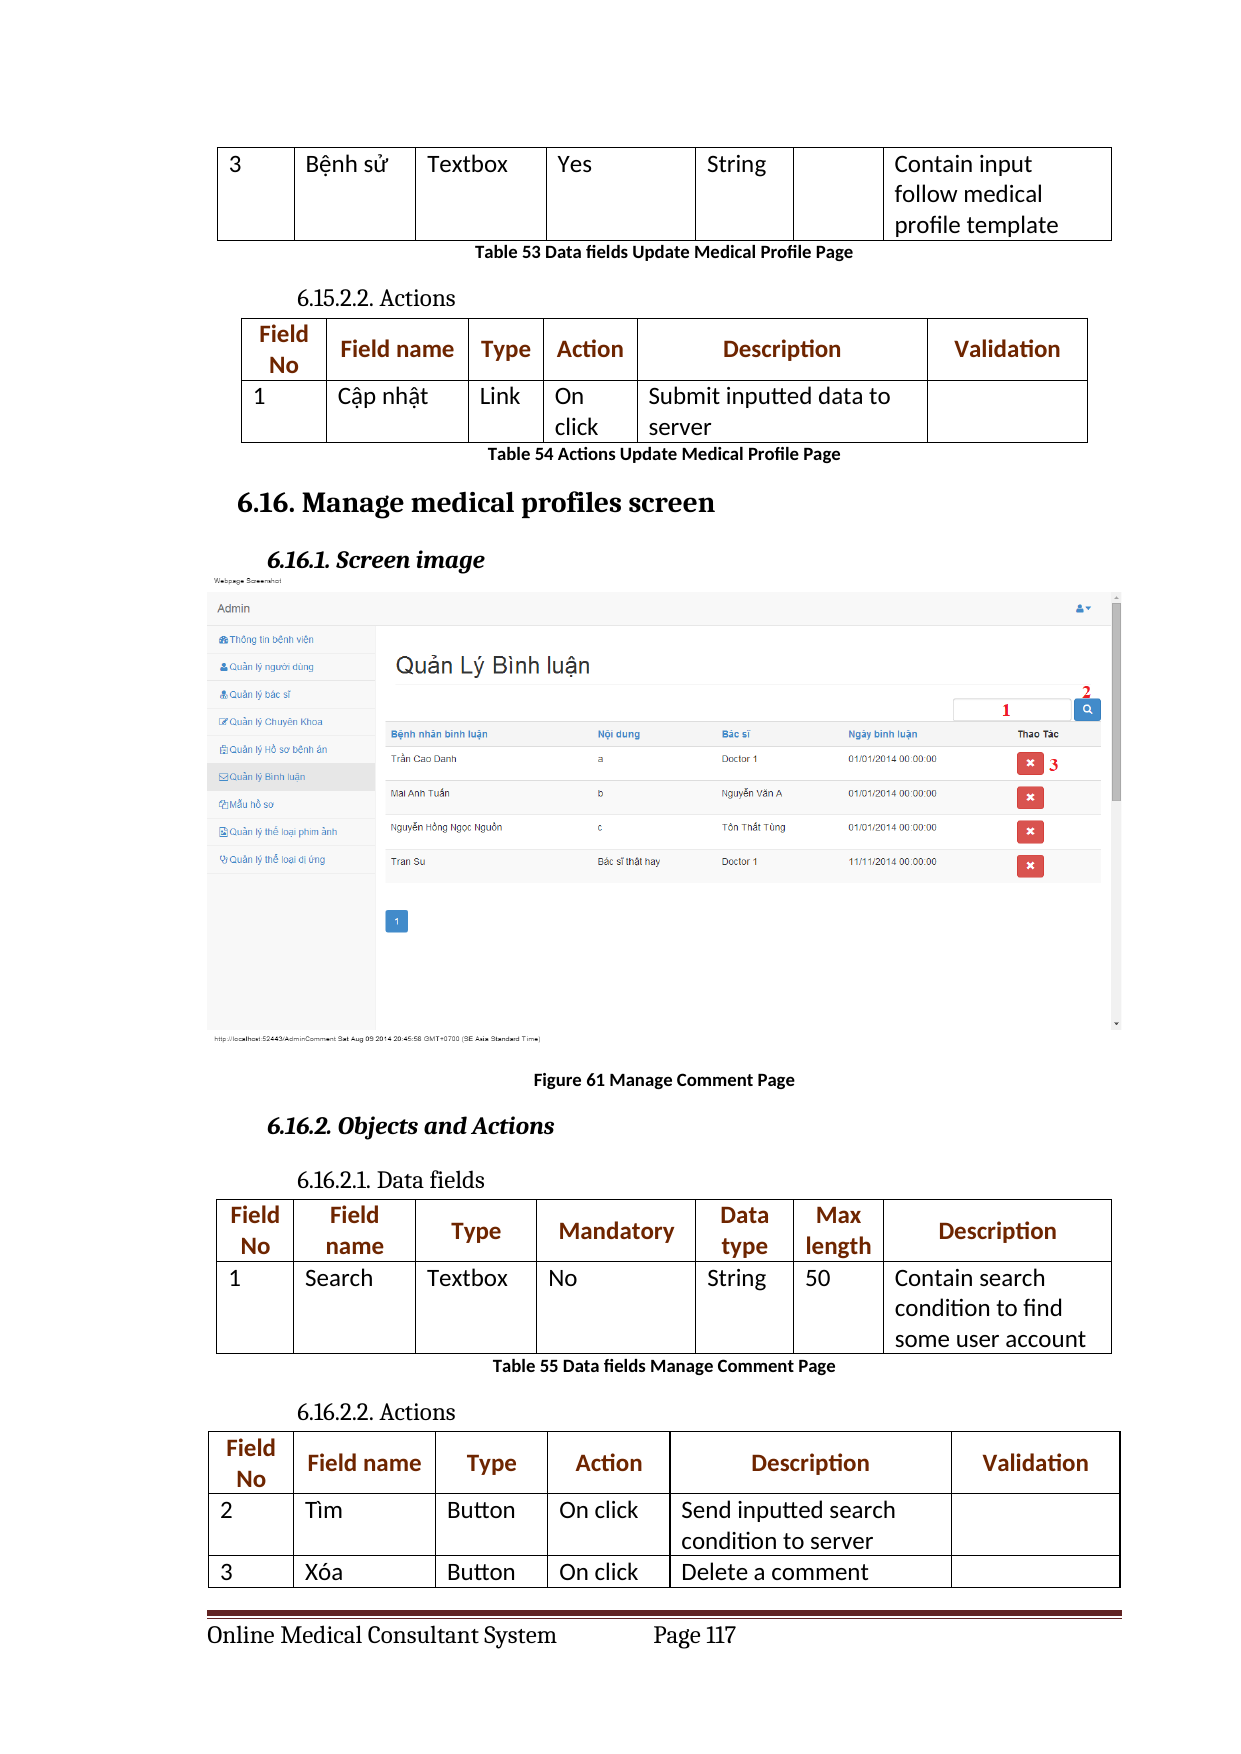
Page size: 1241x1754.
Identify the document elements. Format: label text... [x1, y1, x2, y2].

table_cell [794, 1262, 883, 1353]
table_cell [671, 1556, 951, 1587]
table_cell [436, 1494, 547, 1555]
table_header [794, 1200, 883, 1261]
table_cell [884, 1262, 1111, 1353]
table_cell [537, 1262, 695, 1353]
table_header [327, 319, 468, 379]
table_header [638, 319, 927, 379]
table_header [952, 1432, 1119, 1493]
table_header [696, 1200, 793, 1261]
picture [207, 578, 1122, 1043]
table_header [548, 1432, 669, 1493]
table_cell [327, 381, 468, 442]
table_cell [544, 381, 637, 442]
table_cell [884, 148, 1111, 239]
subtitle Screen image [267, 546, 1122, 574]
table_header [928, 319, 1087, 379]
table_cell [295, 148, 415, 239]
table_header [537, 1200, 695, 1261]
subtitle Objects and Actions [267, 1112, 1122, 1141]
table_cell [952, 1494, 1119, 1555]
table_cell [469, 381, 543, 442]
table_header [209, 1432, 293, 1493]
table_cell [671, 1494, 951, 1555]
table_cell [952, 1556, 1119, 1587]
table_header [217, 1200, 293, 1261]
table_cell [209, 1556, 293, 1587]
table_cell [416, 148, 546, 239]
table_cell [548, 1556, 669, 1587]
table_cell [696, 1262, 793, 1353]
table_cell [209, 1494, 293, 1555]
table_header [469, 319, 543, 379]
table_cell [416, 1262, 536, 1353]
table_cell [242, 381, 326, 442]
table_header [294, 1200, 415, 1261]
subtitle Data fields [282, 1166, 1122, 1194]
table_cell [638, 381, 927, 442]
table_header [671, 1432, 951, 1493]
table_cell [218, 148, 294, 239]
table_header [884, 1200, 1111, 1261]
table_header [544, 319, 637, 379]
subtitle Actions [282, 284, 1122, 313]
subtitle Manage medical profiles screen [237, 486, 1122, 520]
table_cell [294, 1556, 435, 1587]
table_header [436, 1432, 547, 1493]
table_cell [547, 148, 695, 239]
subtitle Actions [282, 1398, 1122, 1427]
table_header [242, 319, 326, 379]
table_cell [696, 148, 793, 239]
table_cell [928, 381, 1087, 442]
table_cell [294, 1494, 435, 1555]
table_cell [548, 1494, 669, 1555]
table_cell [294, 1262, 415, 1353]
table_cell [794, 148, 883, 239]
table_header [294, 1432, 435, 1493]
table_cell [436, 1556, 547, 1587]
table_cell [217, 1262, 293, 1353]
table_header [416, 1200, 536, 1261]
